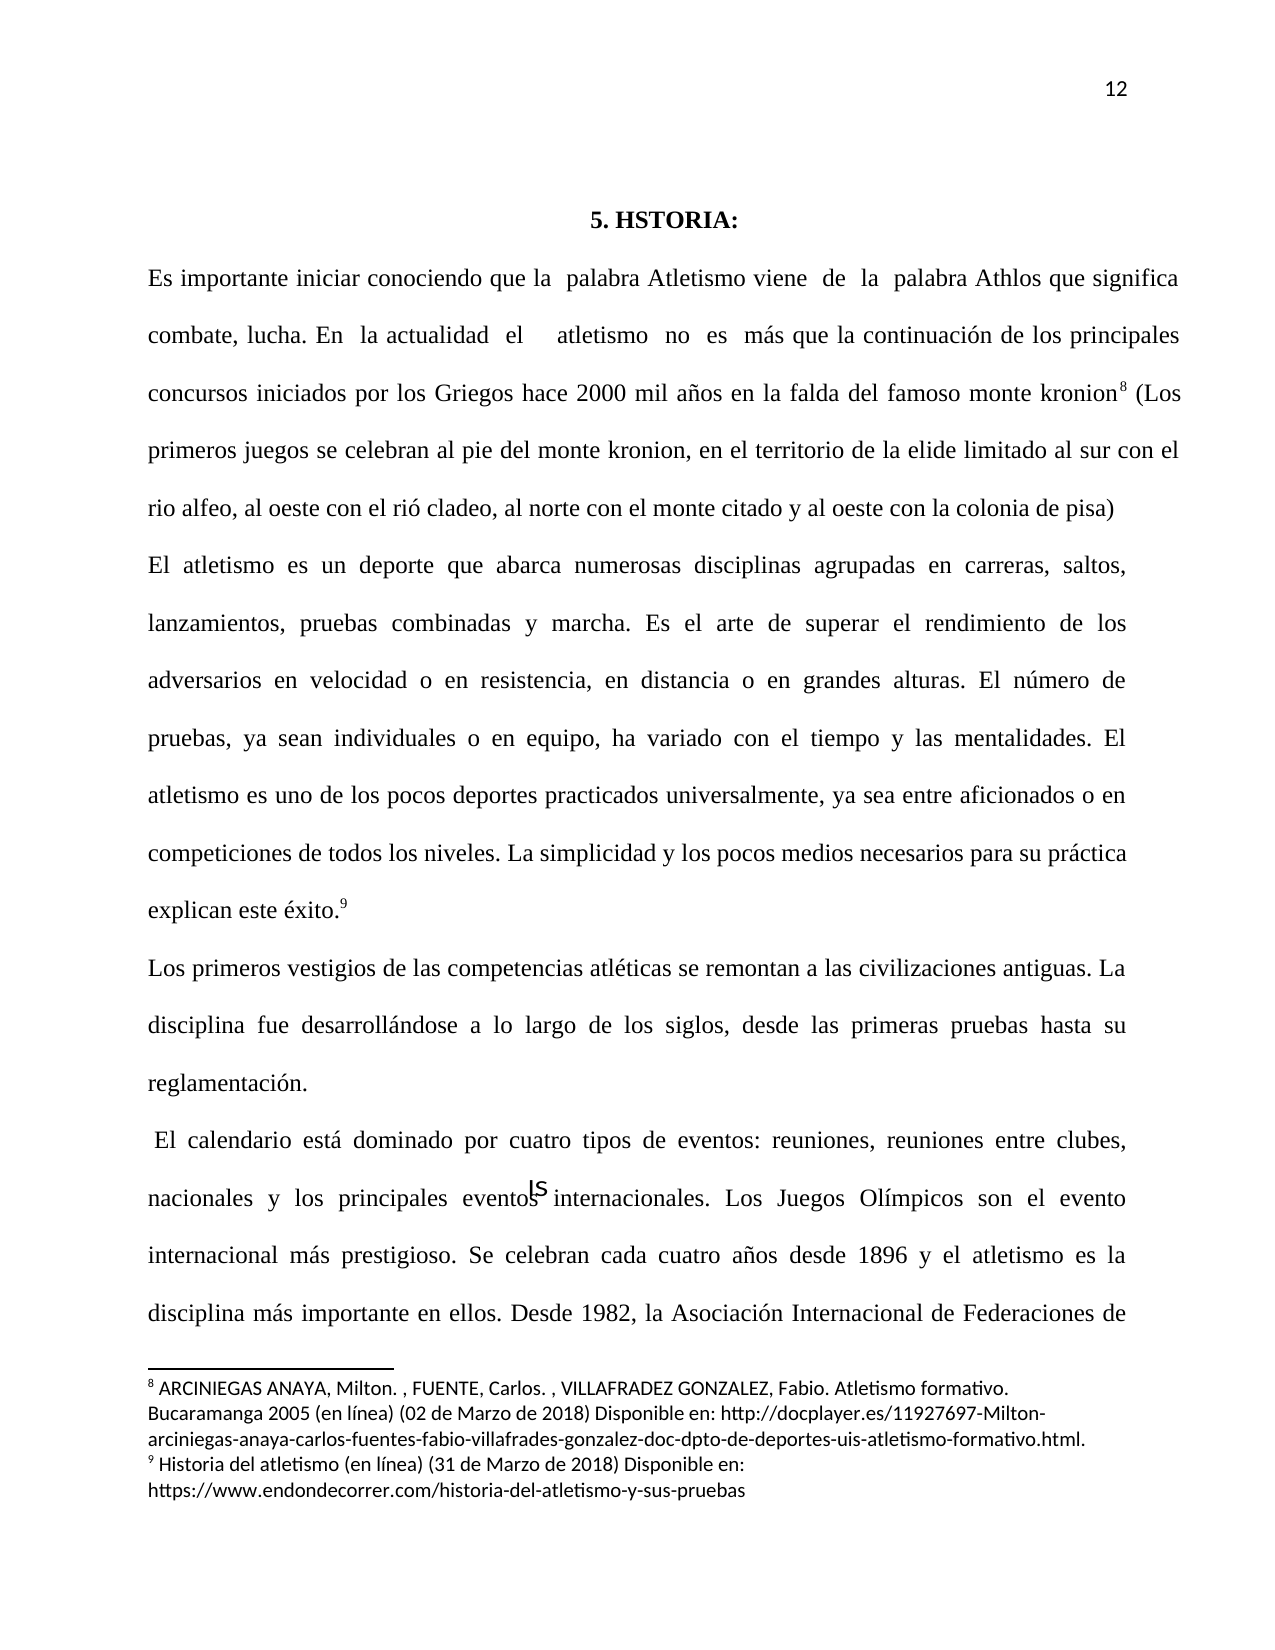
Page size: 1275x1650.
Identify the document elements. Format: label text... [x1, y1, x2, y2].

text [148, 1125, 1127, 1326]
text El atletismo es un deporte que abarca numerosas disciplinas agrupadas en carreras, saltos, lanzamientos, pruebas combinadas y marcha. Es el arte de superar el rendimiento de los adversarios en velocidad o en resistencia, en distancia o en grandes alturas. El número de pruebas, ya sean individuales o en equipo, ha variado con el tiempo y las mentalidades. El atletismo es uno de los pocos deportes practicados universalmente, ya sea entre aficionados o en competiciones de todos los niveles. La simplicidad y los pocos medios necesarios para su práctica explican este éxito. [148, 550, 1127, 924]
text Es importante iniciar conociendo que la palabra Atletismo viene de la palabra Athlos que significa combate, lucha. En la actualidad el atletismo no es más que la continuación de los principales concursos iniciados por los Griegos hace 2000 mil años en la falda del famoso monte kronion (Los primeros juegos se celebran al pie del monte kronion, en el territorio de la elide limitado al sur con el rio alfeo, al oeste con el rió cladeo, al norte con el monte citado y al oeste con la colonia de pisa) [148, 263, 1181, 521]
text 5. HSTORIA: [148, 205, 1181, 234]
text Los primeros vestigios de las competencias atléticas se remontan a las civilizaciones antiguas. La disciplina fue desarrollándose a lo largo de los siglos, desde las primeras pruebas hasta su reglamentación. [148, 953, 1127, 1096]
